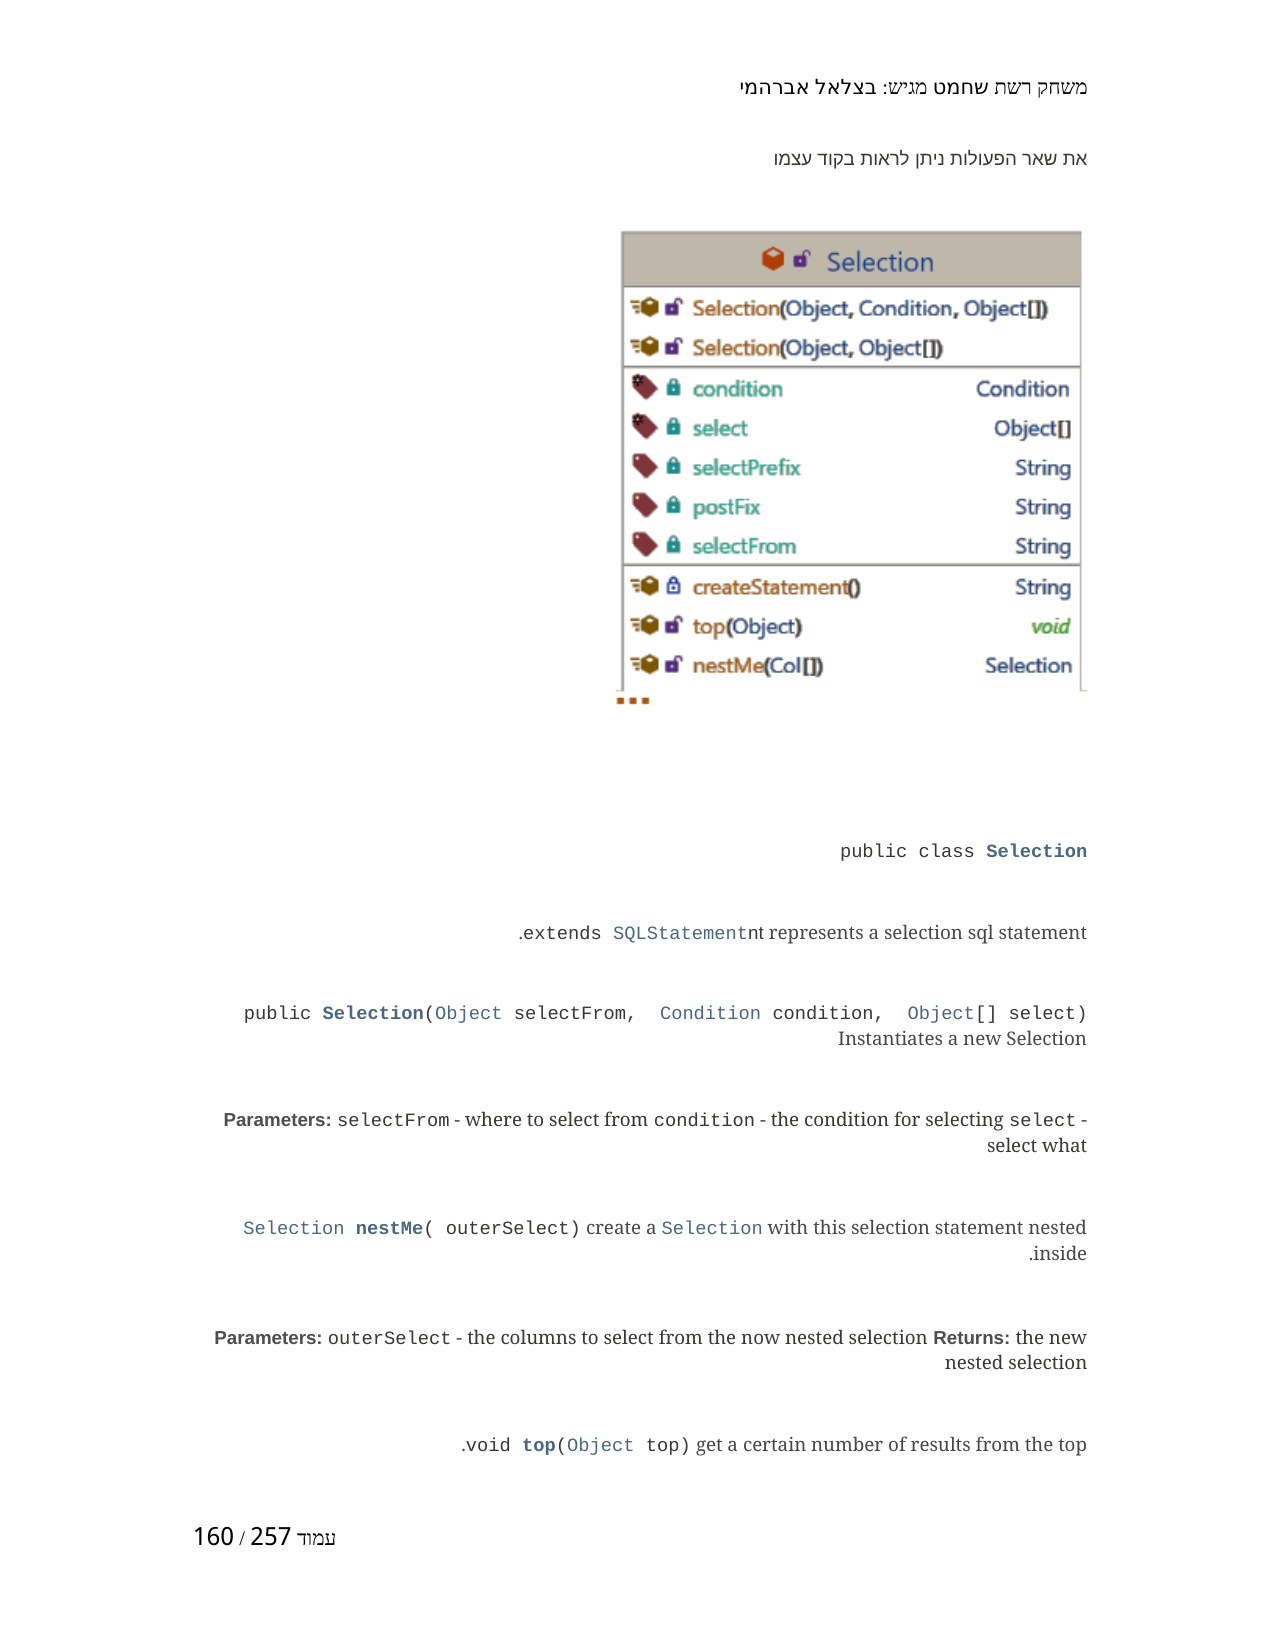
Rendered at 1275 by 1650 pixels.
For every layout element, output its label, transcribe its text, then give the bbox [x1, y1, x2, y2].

text את שאר הפעולות ניתן לראות בקוד עצמו [187, 148, 1087, 169]
text public class Selection [187, 842, 1087, 863]
text public Selection​(Object selectFrom, Condition condition, Object[] select) Instantiates a new Selection [187, 1004, 1087, 1050]
text Parameters: selectFrom - where to select from condition - the condition for selecting select - select what [187, 1107, 1087, 1158]
picture [615, 225, 1088, 709]
text Selection nestMe​( outerSelect) create a Selection with this selection statement nested inside. [187, 1214, 1087, 1268]
text void top​(Object top) get a certain number of results from the top. [187, 1431, 1087, 1459]
text Parameters: outerSelect - the columns to select from the now nested selection Returns: the new nested selection [187, 1324, 1087, 1375]
text extends SQLStatementnt represents a selection sql statement. [187, 919, 1087, 947]
